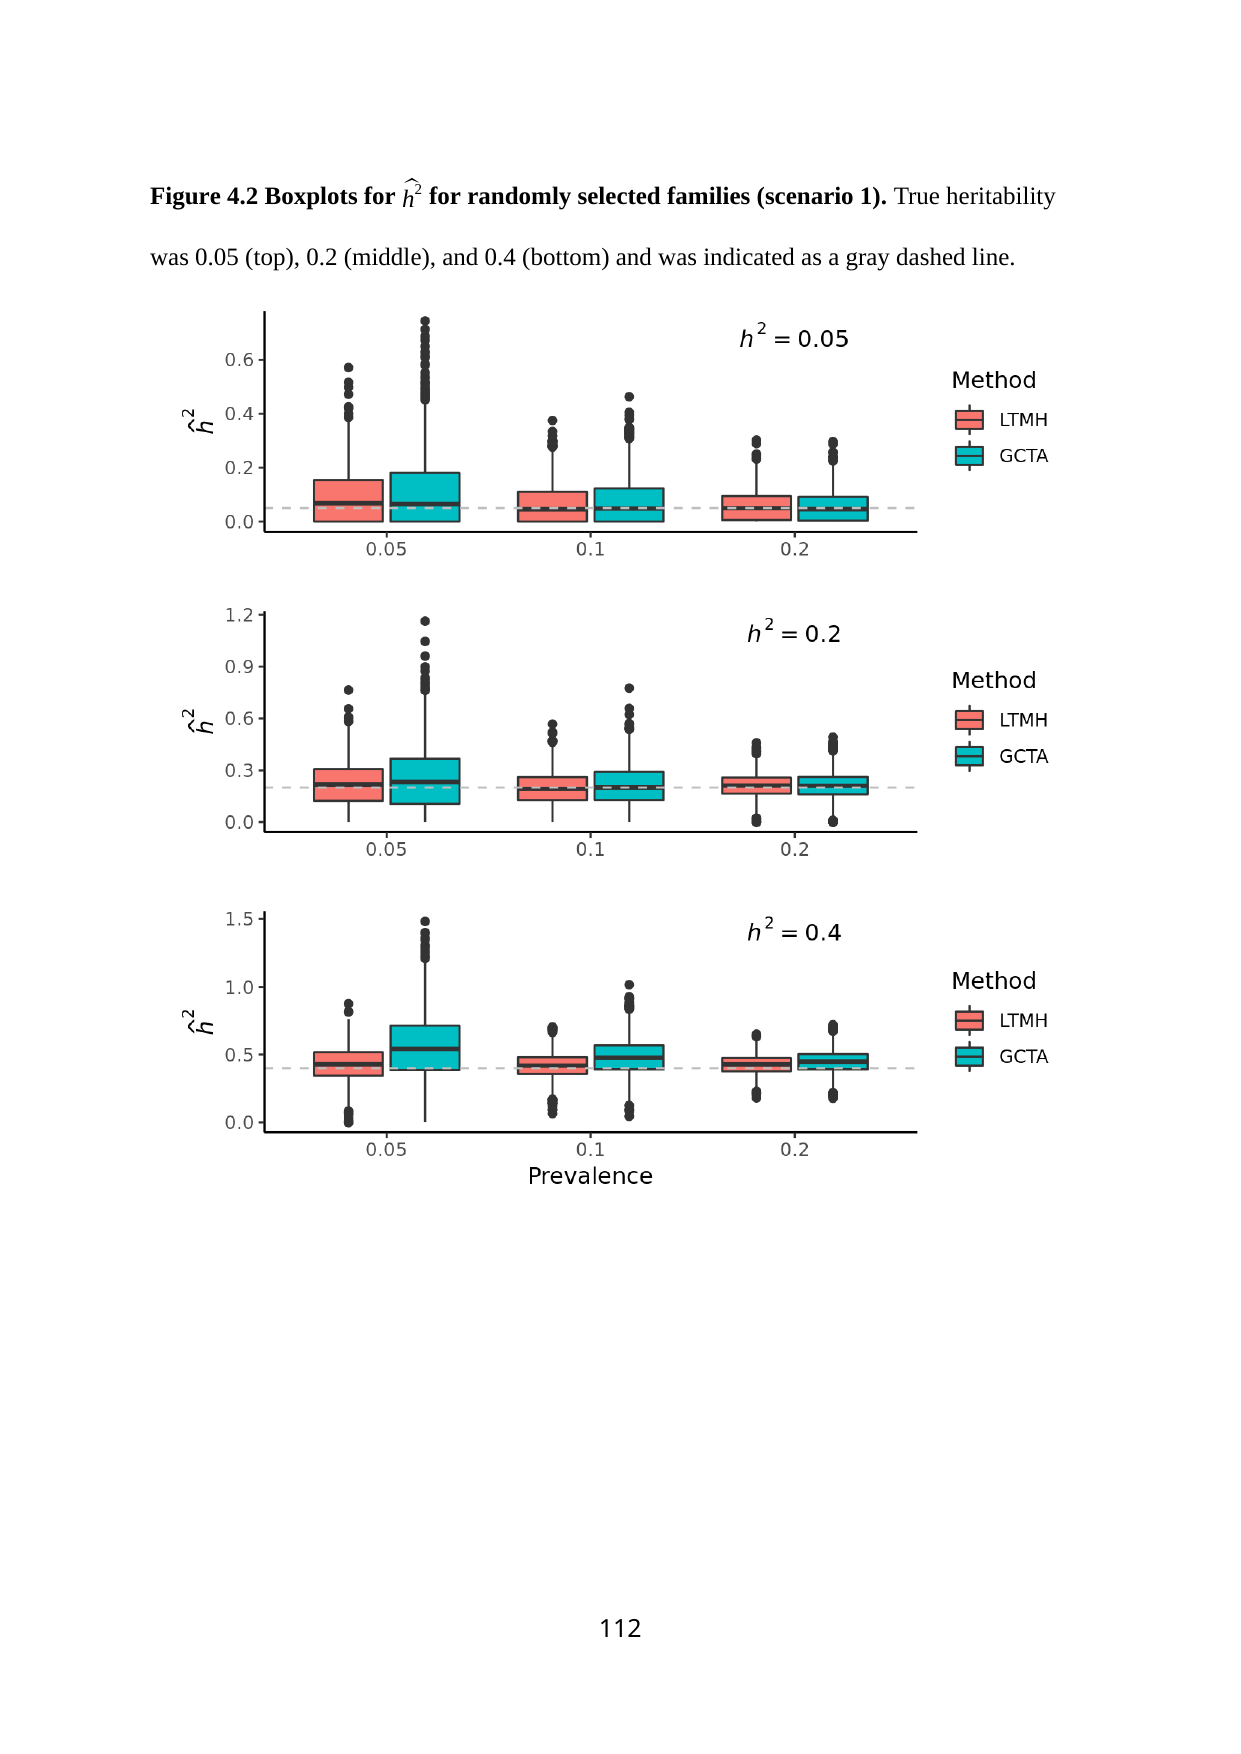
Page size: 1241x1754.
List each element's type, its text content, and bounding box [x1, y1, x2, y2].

picture [170, 299, 1071, 1200]
text Figure 4.2 Boxplots for for randomly selected families (scenario 1). True heritability was 0.05 (top), 0.2 (middle), and 0.4 (bottom) and was indicated as a gray dashed line. [150, 177, 1090, 271]
